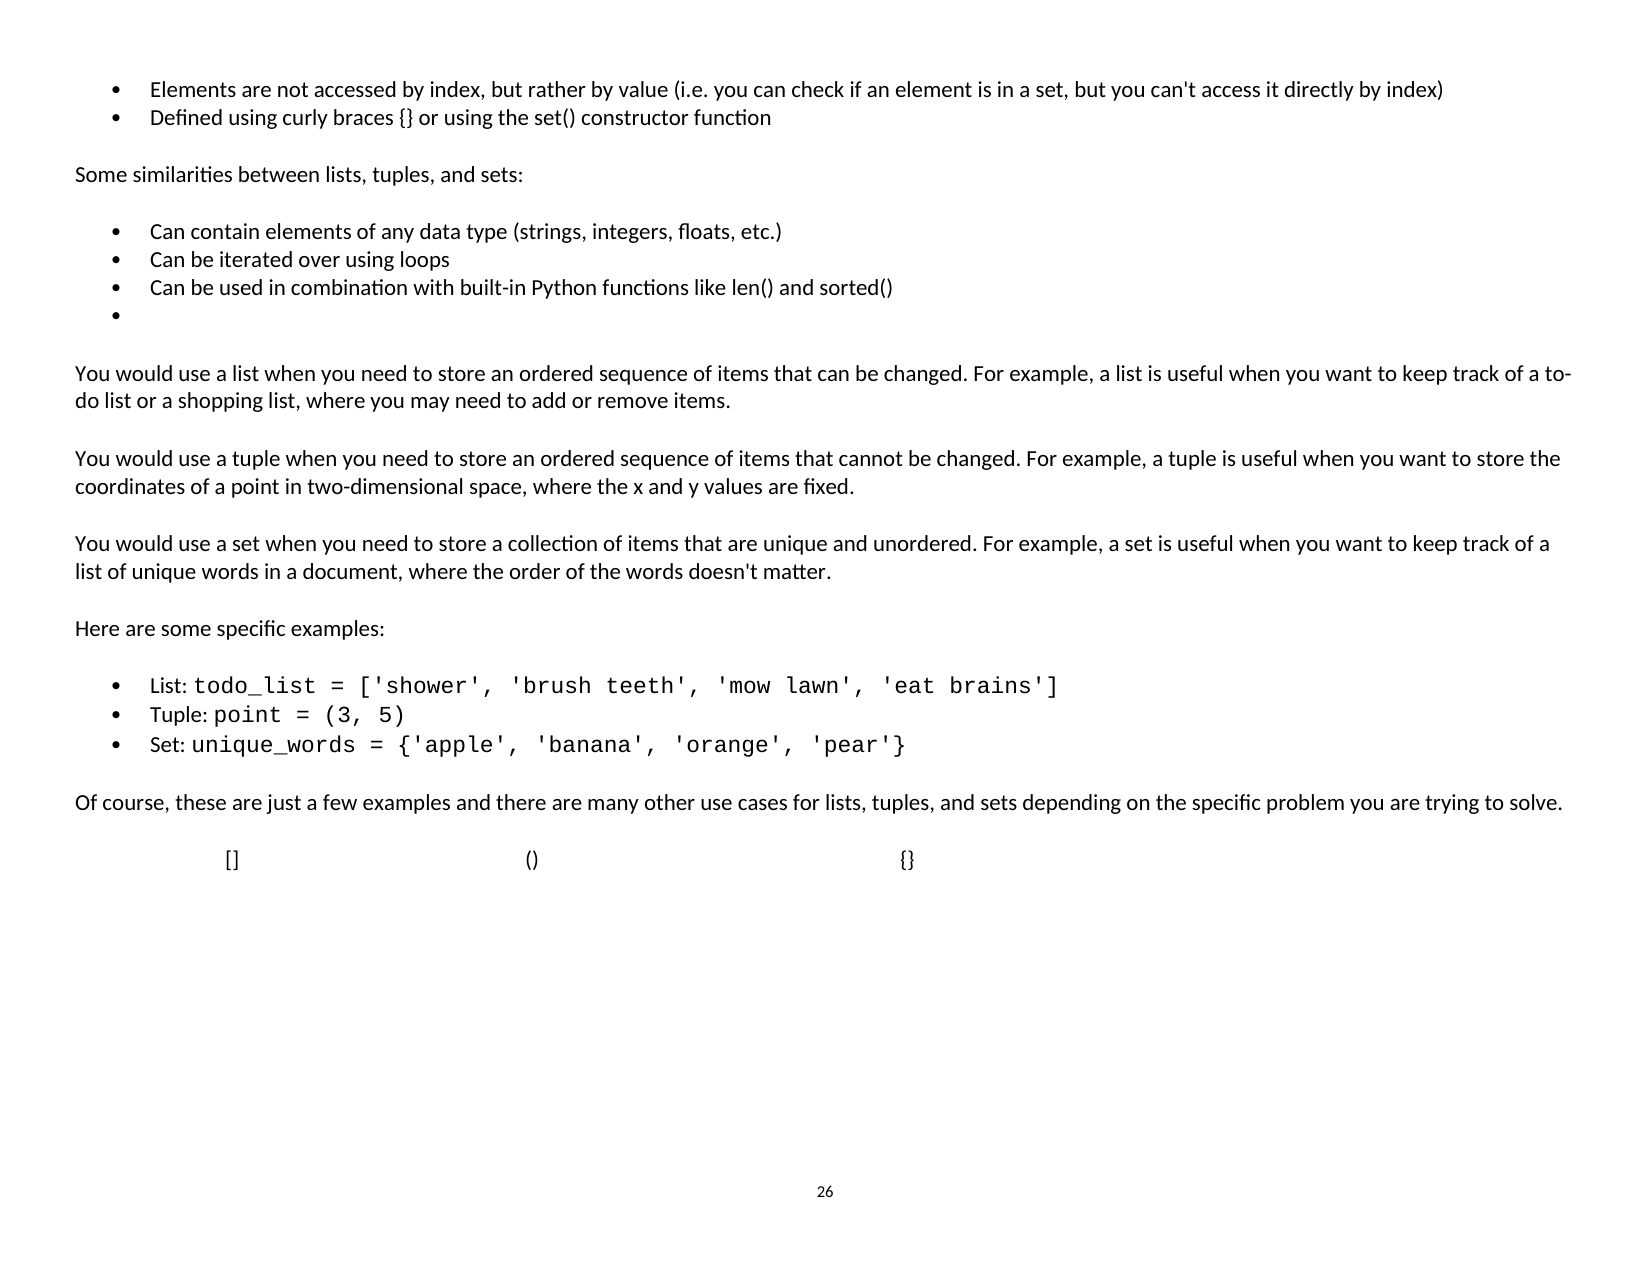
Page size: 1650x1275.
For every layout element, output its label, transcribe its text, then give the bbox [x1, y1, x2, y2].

text You would use a tuple when you need to store an ordered sequence of items that cannot be changed. For example, a tuple is useful when you want to store the coordinates of a point in two-dimensional space, where the x and y values are fixed. [75, 444, 1575, 500]
list Elements are not accessed by index, but rather by value (i.e. you can check if an element is in a set, but you can't access it directly by index) [112, 75, 1575, 103]
list Can be iterated over using loops [112, 245, 1575, 273]
list Tuple: point = (3, 5) [112, 701, 1575, 730]
list List: todo_list = ['shower', 'brush teeth', 'mow lawn', 'eat brains'] [112, 671, 1575, 701]
text You would use a set when you need to store a collection of items that are unique and unordered. For example, a set is useful when you want to keep track of a list of unique words in a document, where the order of the words doesn't matter. [75, 529, 1575, 585]
list Defined using curly braces {} or using the set() constructor function [112, 103, 1575, 131]
text [] () {} [75, 845, 1575, 873]
text Here are some specific examples: [75, 614, 1575, 642]
list Can contain elements of any data type (strings, integers, floats, etc.) [112, 217, 1575, 245]
list Can be used in combination with built-in Python functions like len() and sorted() [112, 273, 1575, 301]
text Some similarities between lists, tuples, and sets: [75, 160, 1575, 188]
list Set: unique_words = {'apple', 'banana', 'orange', 'pear'} [112, 730, 1575, 759]
text Of course, these are just a few examples and there are many other use cases for lists, tuples, and sets depending on the specific problem you are trying to solve. [75, 788, 1575, 816]
text You would use a list when you need to store an ordered sequence of items that can be changed. For example, a list is useful when you want to keep track of a to-do list or a shopping list, where you may need to add or remove items. [75, 359, 1575, 415]
